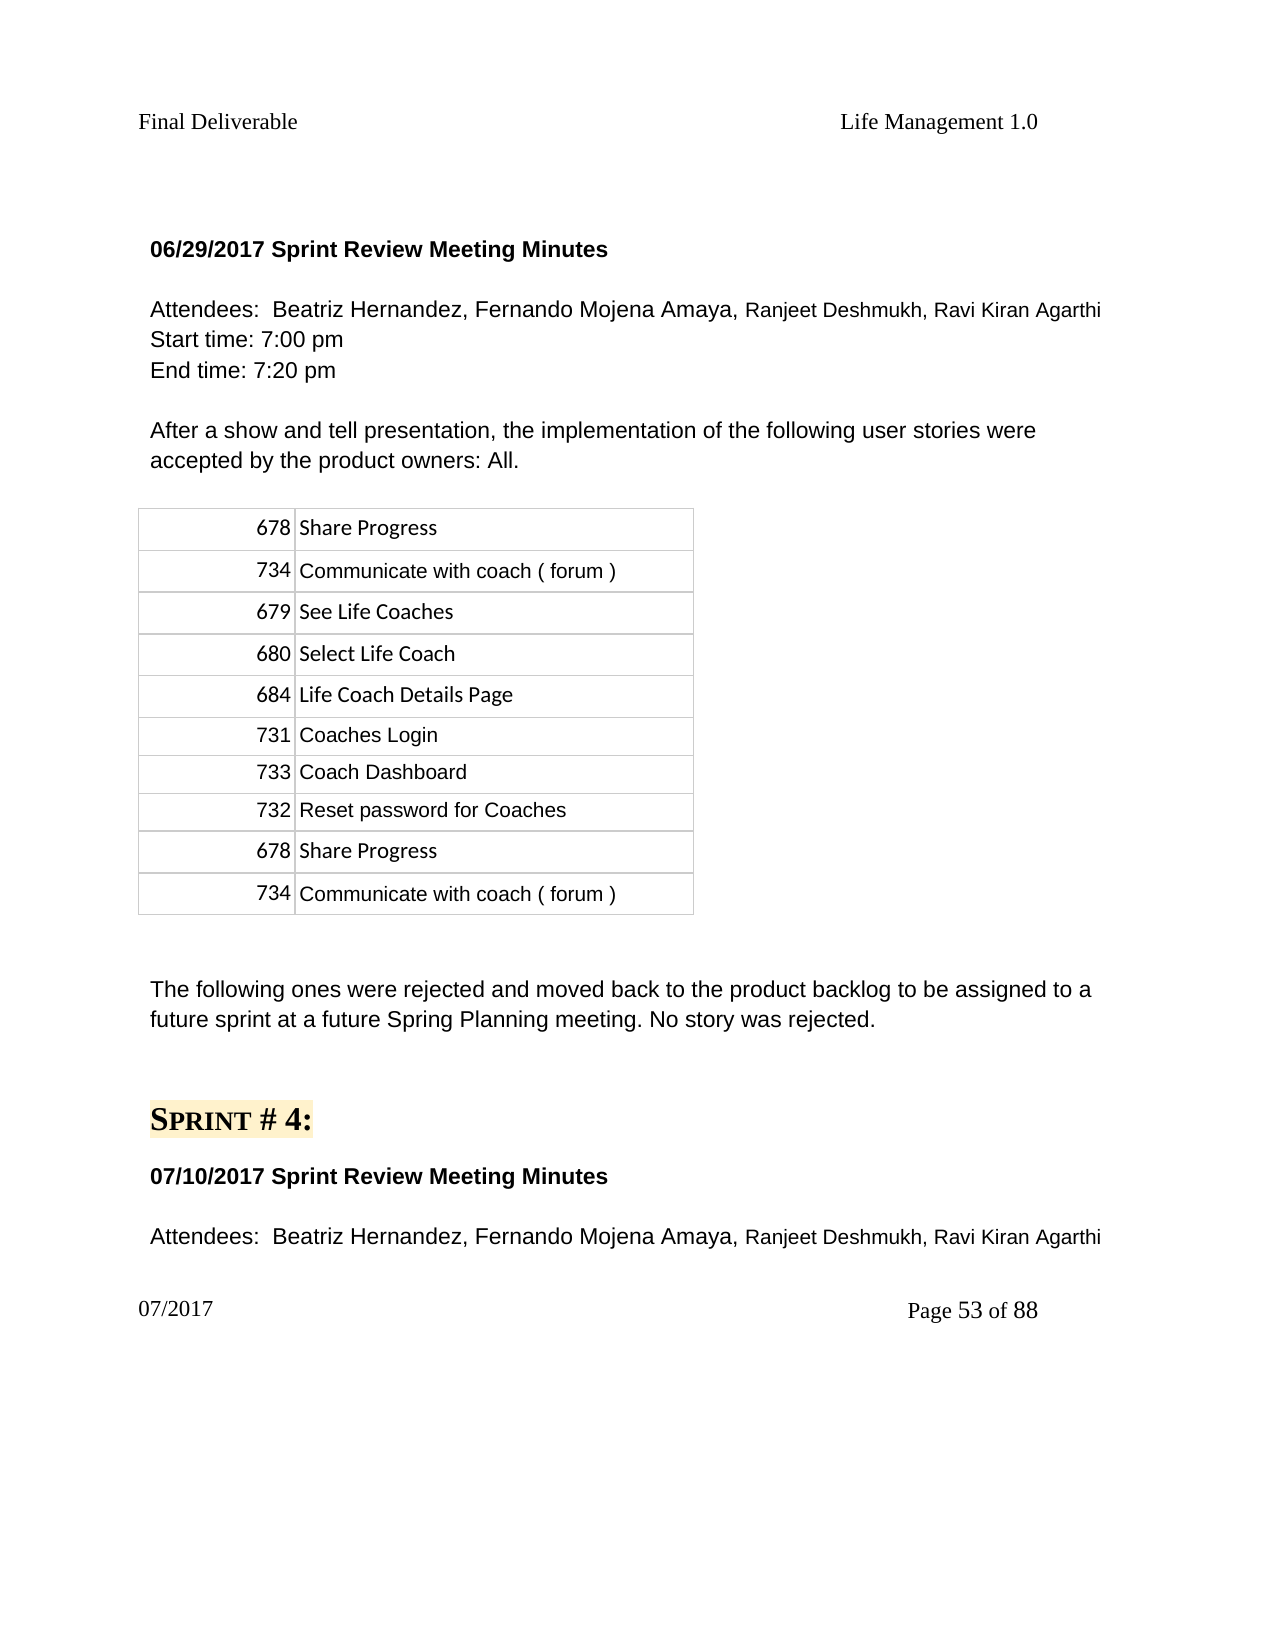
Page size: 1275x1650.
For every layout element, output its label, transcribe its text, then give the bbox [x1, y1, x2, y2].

table_cell 734 [139, 551, 294, 591]
table_header 678 [139, 509, 294, 549]
text End time: 7:20 pm [150, 357, 1125, 383]
table_cell Coach Dashboard [296, 756, 693, 793]
table_cell Communicate with coach ( forum ) [296, 874, 693, 914]
table_cell See Life Coaches [296, 593, 693, 633]
text After a show and tell presentation, the implementation of the following user stories were accepted by the product owners: All. [150, 417, 1125, 473]
table_cell Life Coach Details Page [296, 676, 693, 717]
table_cell Select Life Coach [296, 635, 693, 675]
table_cell Reset password for Coaches [296, 794, 693, 830]
table_header Share Progress [296, 509, 693, 549]
table_cell Share Progress [296, 832, 693, 872]
table_cell 733 [139, 756, 294, 793]
text Sprint # 4: [150, 1099, 1125, 1138]
text Attendees: Beatriz Hernandez, Fernando Mojena Amaya, Ranjeet Deshmukh, Ravi Kiran Agarthi [150, 296, 1125, 322]
table_cell 679 [139, 593, 294, 633]
table_cell 684 [139, 676, 294, 717]
table_cell 731 [139, 718, 294, 755]
table_cell 680 [139, 635, 294, 675]
text Start time: 7:00 pm [150, 326, 1125, 353]
table_cell 732 [139, 794, 294, 830]
text The following ones were rejected and moved back to the product backlog to be assigned to a future sprint at a future Spring Planning meeting. No story was rejected. [150, 976, 1125, 1032]
table_cell 678 [139, 832, 294, 872]
text 06/29/2017 Sprint Review Meeting Minutes [150, 236, 1125, 262]
table_cell Communicate with coach ( forum ) [296, 551, 693, 591]
table_cell Coaches Login [296, 718, 693, 755]
text 07/10/2017 Sprint Review Meeting Minutes [150, 1163, 1125, 1189]
table_cell 734 [139, 874, 294, 914]
text Attendees: Beatriz Hernandez, Fernando Mojena Amaya, Ranjeet Deshmukh, Ravi Kiran Agarthi [150, 1223, 1125, 1250]
